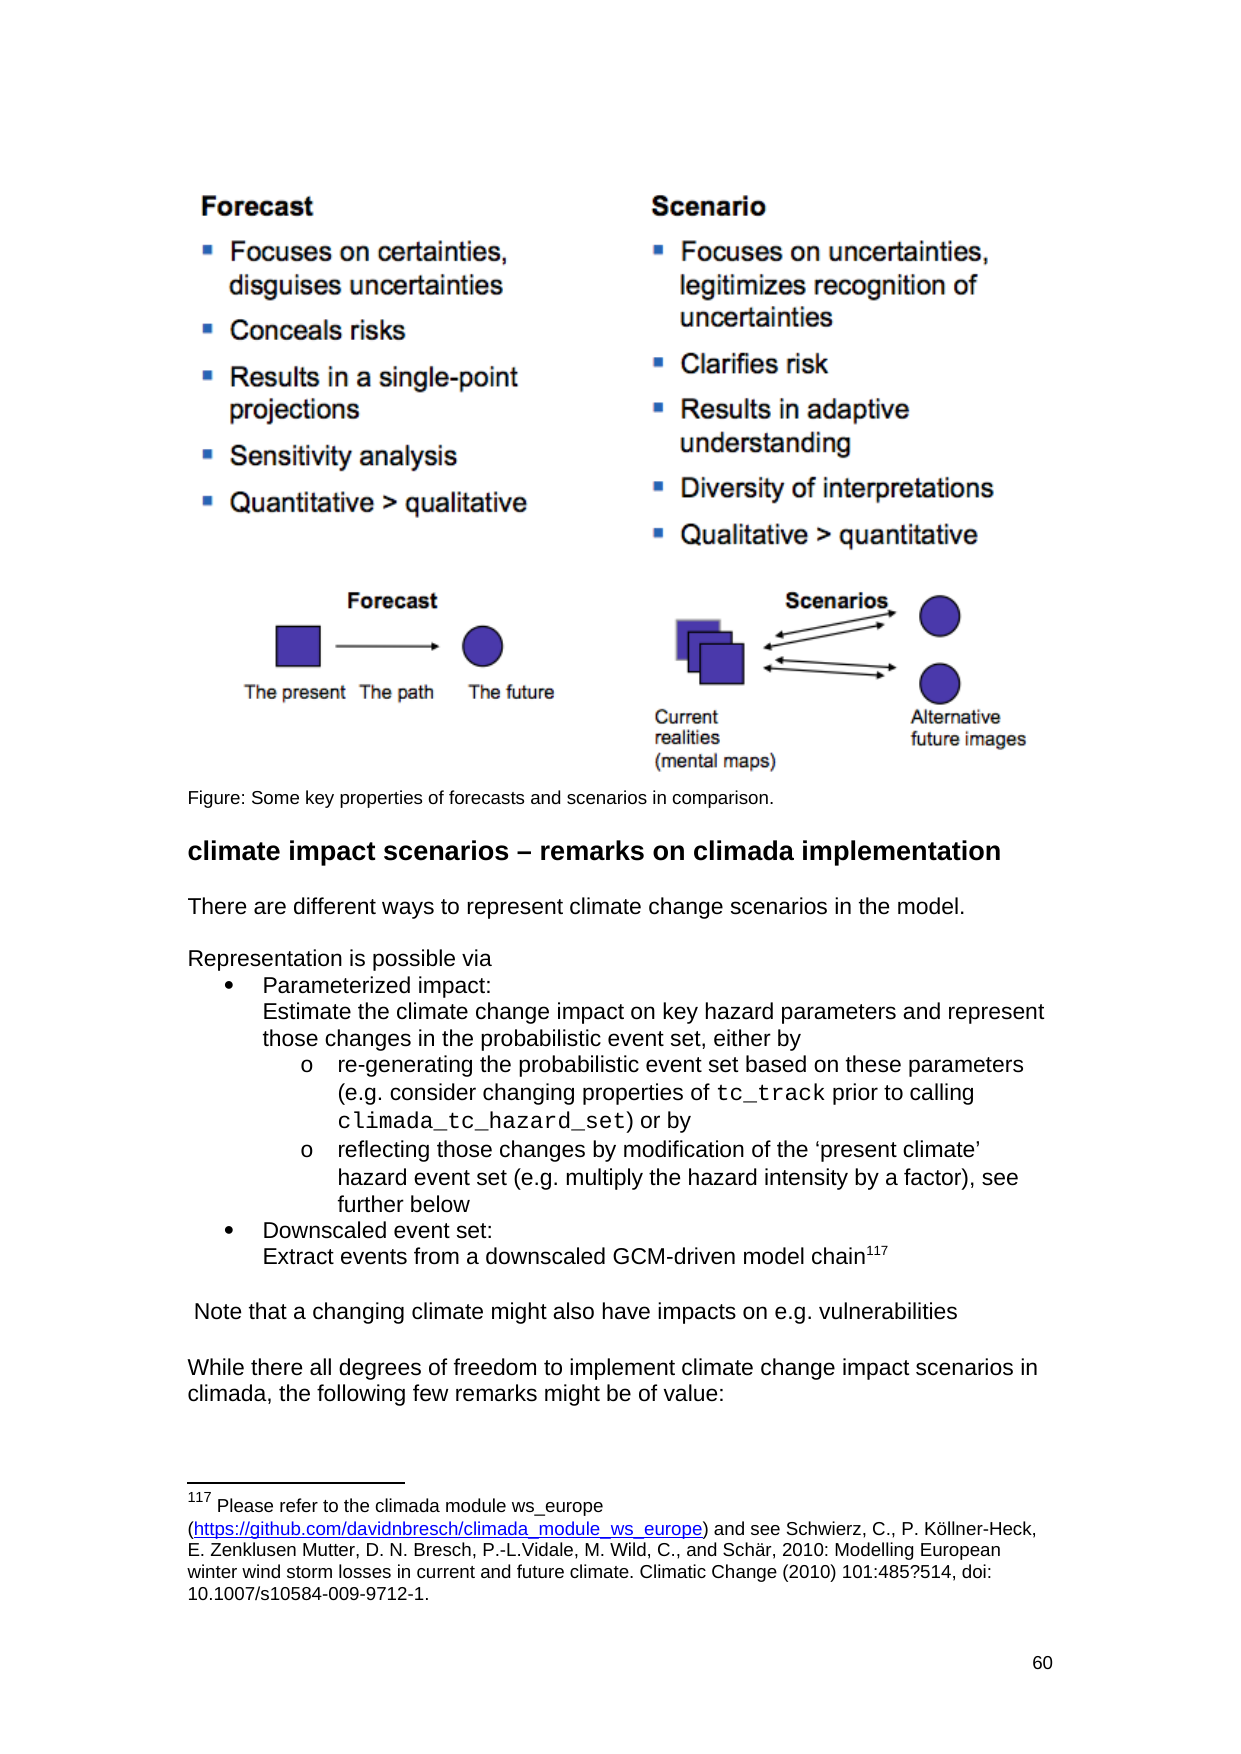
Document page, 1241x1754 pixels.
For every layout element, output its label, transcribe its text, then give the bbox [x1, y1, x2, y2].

list reflecting those changes by modification of the ‘present climate’ hazard event set (e.g. multiply the hazard intensity by a factor), see further below [300, 1136, 1053, 1217]
text Representation is possible via [187, 945, 1053, 972]
list Parameterized impact: Estimate the climate change impact on key hazard parameters and represent those changes in the probabilistic event set, either by [225, 972, 1053, 1051]
subtitle climate impact scenarios – remarks on climada implementation [187, 835, 1053, 866]
text Figure: Some key properties of forecasts and scenarios in comparison. [187, 787, 1053, 809]
text Note that a changing climate might also have impacts on e.g. vulnerabilities [187, 1298, 1053, 1325]
text There are different ways to represent climate change scenarios in the model. [187, 893, 1053, 919]
list Downscaled event set: Extract events from a downscaled GCM-driven model chain [225, 1217, 1053, 1298]
list re-generating the probabilistic event set based on these parameters (e.g. consider changing properties of tc_track prior to calling climada_tc_hazard_set) or by [300, 1051, 1053, 1136]
picture [187, 178, 1052, 788]
text While there all degrees of freedom to implement climate change impact scenarios in climada, the following few remarks might be of value: [187, 1353, 1053, 1406]
